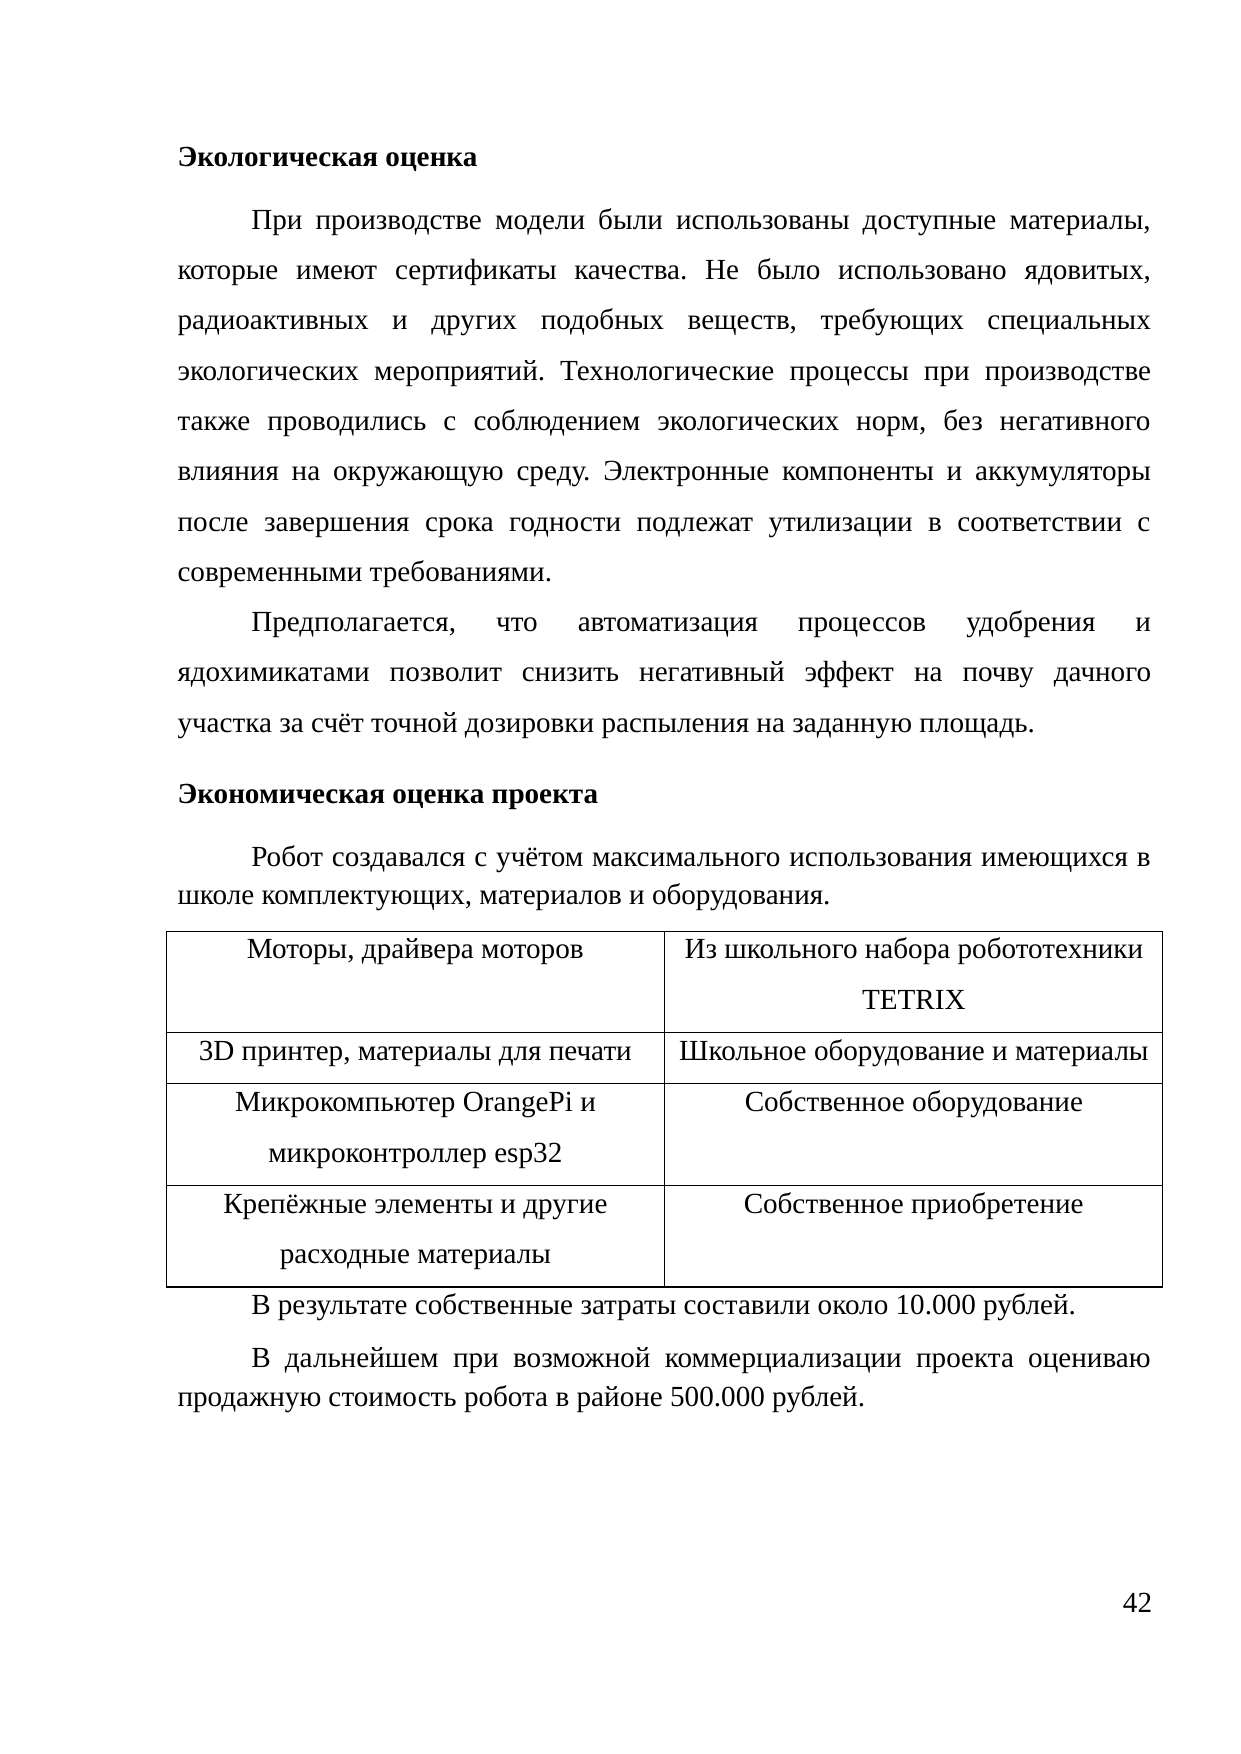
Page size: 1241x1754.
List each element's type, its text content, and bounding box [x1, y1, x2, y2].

table_cell Микрокомпьютер OrangePi и микроконтроллер esp32 [167, 1084, 664, 1185]
table_cell 3D принтер, материалы для печати [167, 1033, 664, 1083]
text Робот создавался с учётом максимального использования имеющихся в школе комплектующих, материалов и оборудования. [177, 839, 1152, 911]
subtitle Экологическая оценка [177, 139, 1152, 172]
text При производстве модели были использованы доступные материалы, которые имеют сертификаты качества. Не было использовано ядовитых, радиоактивных и других подобных веществ, требующих специальных экологических мероприятий. Технологические процессы при производстве также проводились с соблюдением экологических норм, без негативного влияния на окружающую среду. Электронные компоненты и аккумуляторы после завершения срока годности подлежат утилизации в соответствии с современными требованиями. [177, 202, 1152, 587]
table_cell Собственное приобретение [665, 1186, 1162, 1286]
subtitle Экономическая оценка проекта [177, 776, 1152, 809]
table_cell Школьное оборудование и материалы [665, 1033, 1162, 1083]
table_cell Собственное оборудование [665, 1084, 1162, 1185]
table_header Моторы, драйвера моторов [167, 932, 664, 1032]
table_cell Крепёжные элементы и другие расходные материалы [167, 1186, 664, 1286]
text Предполагается, что автоматизация процессов удобрения и ядохимикатами позволит снизить негативный эффект на почву дачного участка за счёт точной дозировки распыления на заданную площадь. [177, 604, 1152, 738]
text В результате собственные затраты составили около 10.000 рублей. [177, 1288, 1152, 1321]
text В дальнейшем при возможной коммерциализации проекта оцениваю продажную стоимость робота в районе 500.000 рублей. [177, 1341, 1152, 1413]
table_header Из школьного набора робототехники TETRIX [665, 932, 1162, 1032]
